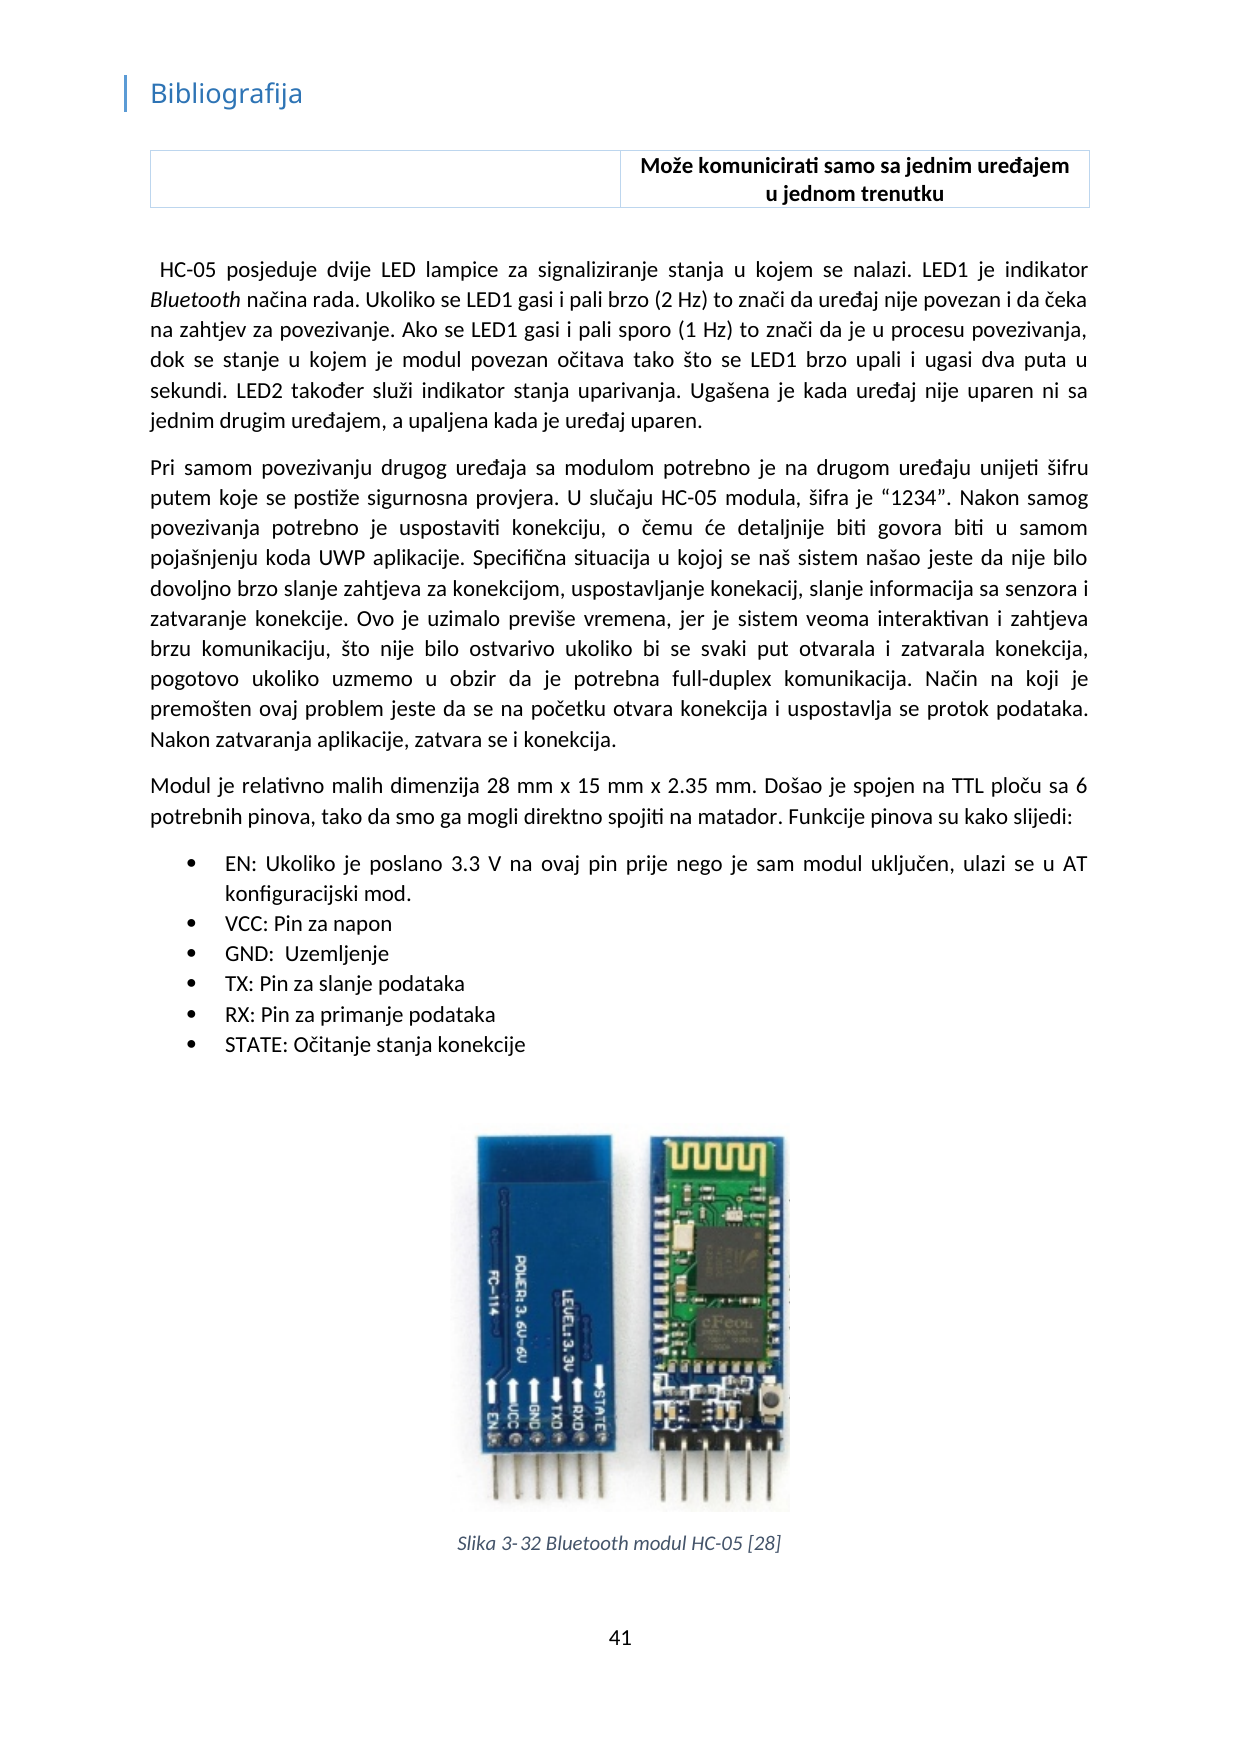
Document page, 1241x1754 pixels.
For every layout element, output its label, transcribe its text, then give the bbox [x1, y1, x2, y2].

table_cell [151, 151, 620, 207]
text Modul je relativno malih dimenzija 28 mm x 15 mm x 2.35 mm. Došao je spojen na TTL ploču sa 6 potrebnih pinova, tako da smo ga mogli direktno spojiti na matador. Funkcije pinova su kako slijedi: [150, 772, 1090, 830]
list EN: Ukoliko je poslano 3.3 V na ovaj pin prije nego je sam modul uključen, ulazi se u AT konfiguracijski mod. [187, 849, 1090, 907]
list STATE: Očitanje stanja konekcije [187, 1030, 1090, 1058]
list VCC: Pin za napon [187, 909, 1090, 937]
list GND: Uzemljenje [187, 939, 1090, 967]
text Pri samom povezivanju drugog uređaja sa modulom potrebno je na drugom uređaju unijeti šifru putem koje se postiže sigurnosna provjera. U slučaju HC-05 modula, šifra je “1234”. Nakon samog povezivanja potrebno je uspostaviti konekciju, o čemu će detaljnije biti govora biti u samom pojašnjenju koda UWP aplikacije. Specifična situacija u kojoj se naš sistem našao jeste da nije bilo dovoljno brzo slanje zahtjeva za konekcijom, uspostavljanje konekacij, slanje informacija sa senzora i zatvaranje konekcije. Ovo je uzimalo previše vremena, jer je sistem veoma interaktivan i zahtjeva brzu komunikaciju, što nije bilo ostvarivo ukoliko bi se svaki put otvarala i zatvarala konekcija, pogotovo ukoliko uzmemo u obzir da je potrebna full-duplex komunikacija. Način na koji je premošten ovaj problem jeste da se na početku otvara konekcija i uspostavlja se protok podataka. Nakon zatvaranja aplikacije, zatvara se i konekcija. [150, 453, 1090, 753]
list RX: Pin za primanje podataka [187, 1000, 1090, 1028]
table_cell Može komunicirati samo sa jednim uređajem u jednom trenutku [621, 151, 1089, 207]
text Slika 3-2 Bluetooth modul HC-05 [150, 1530, 1090, 1556]
text HC-05 posjeduje dvije LED lampice za signaliziranje stanja u kojem se nalazi. LED1 je indikator Bluetooth načina rada. Ukoliko se LED1 gasi i pali brzo (2 Hz) to znači da uređaj nije povezan i da čeka na zahtjev za povezivanje. Ako se LED1 gasi i pali sporo (1 Hz) to znači da je u procesu povezivanja, dok se stanje u kojem je modul povezan očitava tako što se LED1 brzo upali i ugasi dva puta u sekundi. LED2 također služi indikator stanja uparivanja. Ugašena je kada uređaj nije uparen ni sa jednim drugim uređajem, a upaljena kada je uređaj uparen. [150, 255, 1090, 434]
list TX: Pin za slanje podataka [187, 969, 1090, 998]
picture [450, 1123, 790, 1512]
